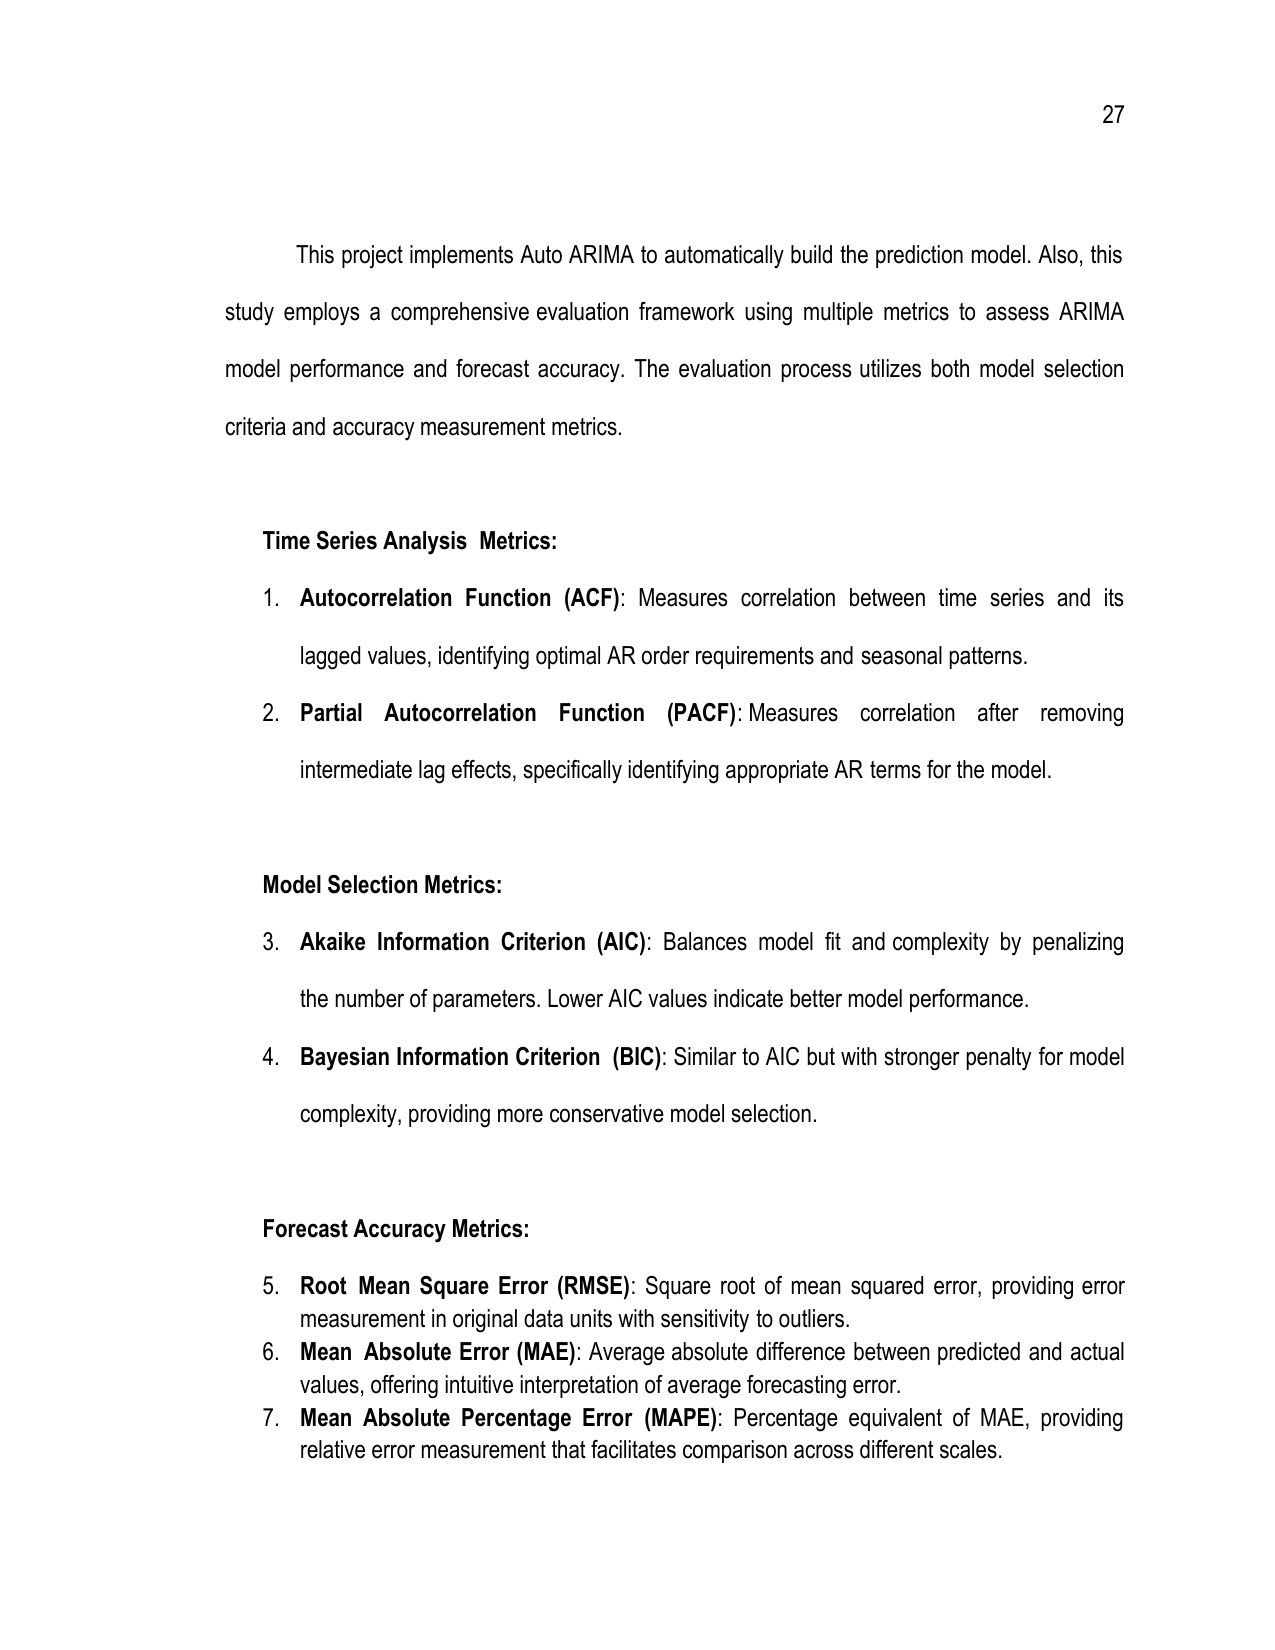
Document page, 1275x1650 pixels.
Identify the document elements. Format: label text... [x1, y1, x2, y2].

list Akaike Information Criterion (AIC): Balances model fit and complexity by penalizing the number of parameters. Lower AIC values indicate better model performance. [262, 927, 1125, 1013]
text Forecast Accuracy Metrics: [225, 1213, 1125, 1242]
list Bayesian Information Criterion (BIC): Similar to AIC but with stronger penalty for model complexity, providing more conservative model selection. [262, 1042, 1125, 1128]
text Time Series Analysis Metrics: [225, 526, 1125, 555]
list Root Mean Square Error (RMSE): Square root of mean squared error, providing error measurement in original data units with sensitivity to outliers. [262, 1271, 1125, 1332]
list Mean Absolute Percentage Error (MAPE): Percentage equivalent of MAE, providing relative error measurement that facilitates comparison across different scales. [262, 1402, 1125, 1464]
list Mean Absolute Error (MAE): Average absolute difference between predicted and actual values, offering intuitive interpretation of average forecasting error. [262, 1337, 1125, 1398]
text Model Selection Metrics: [225, 870, 1125, 898]
list Partial Autocorrelation Function (PACF): Measures correlation after removing intermediate lag effects, specifically identifying appropriate AR terms for the model. [262, 698, 1125, 784]
text This project implements Auto ARIMA to automatically build the prediction model. Also, this study employs a comprehensive evaluation framework using multiple metrics to assess ARIMA model performance and forecast accuracy. The evaluation process utilizes both model selection criteria and accuracy measurement metrics. [225, 239, 1125, 440]
list Autocorrelation Function (ACF): Measures correlation between time series and its lagged values, identifying optimal AR order requirements and seasonal patterns. [262, 583, 1125, 669]
